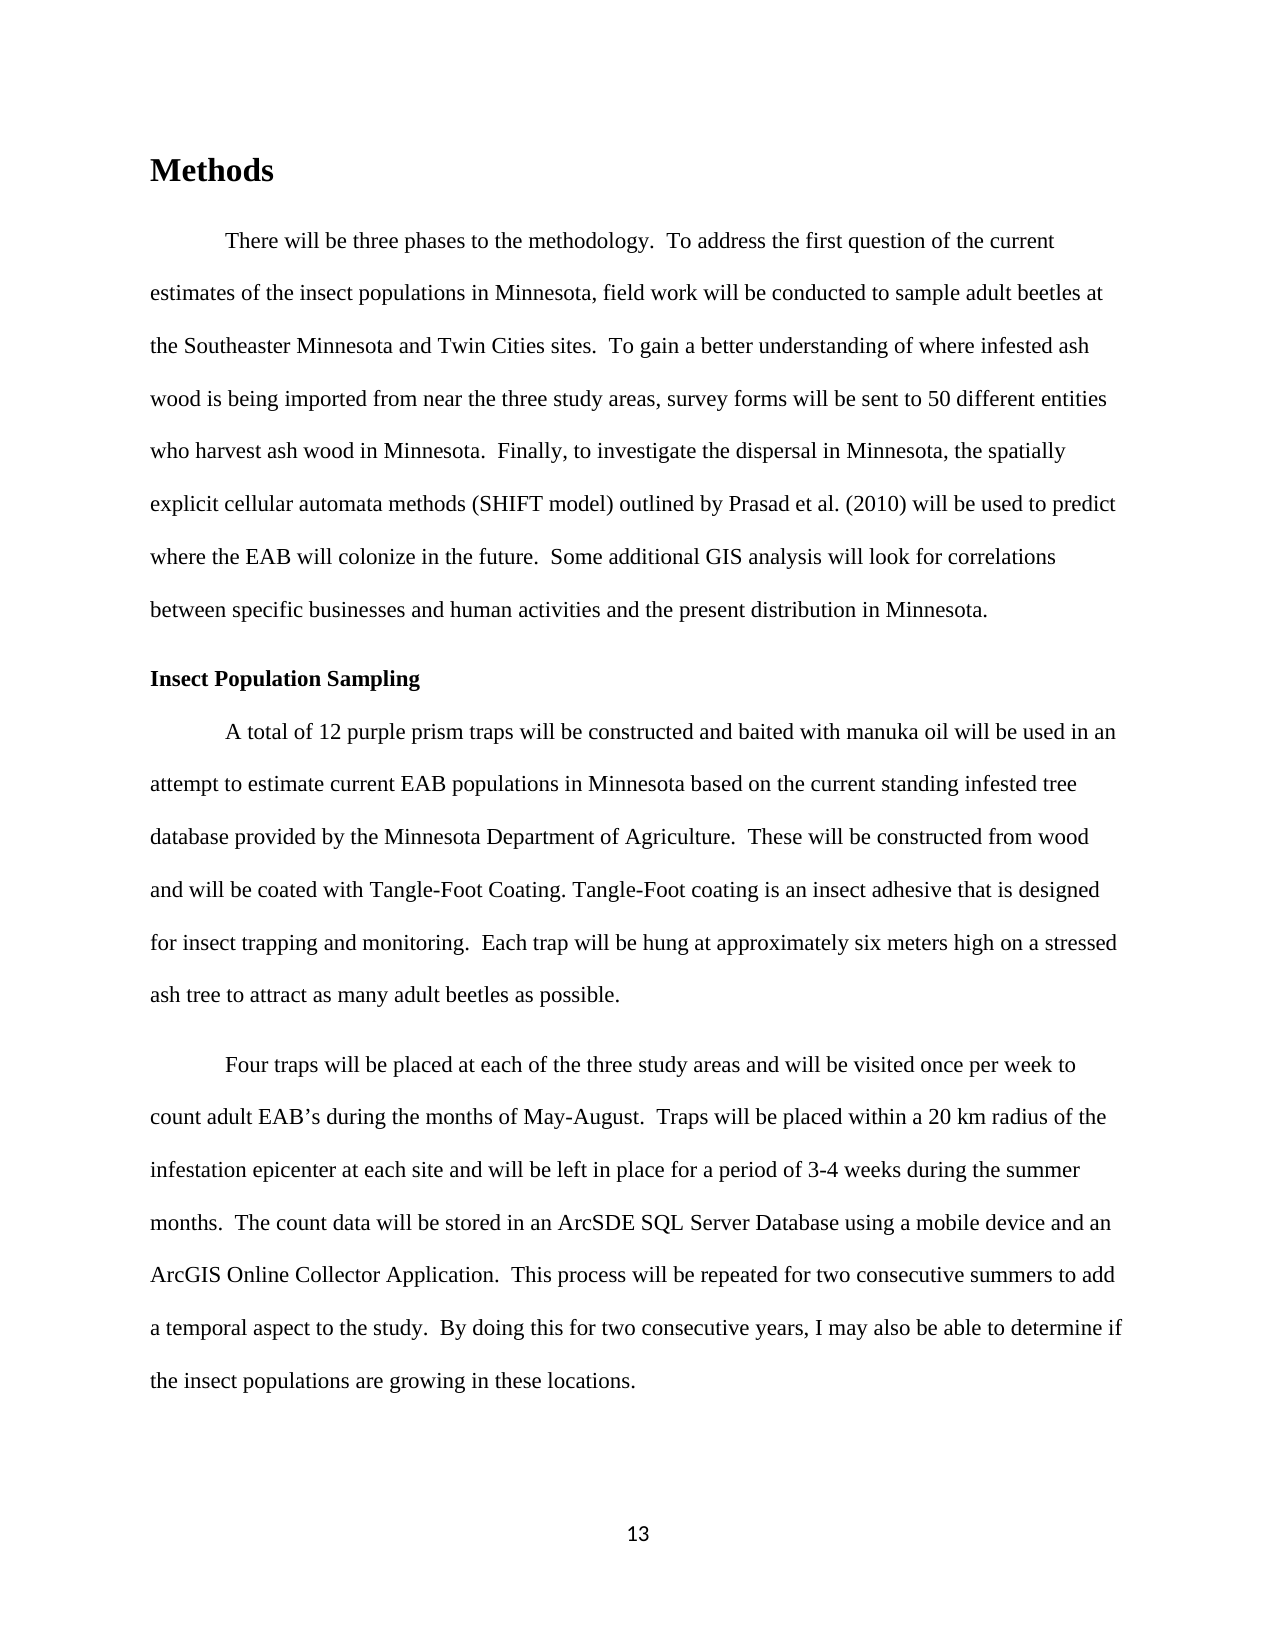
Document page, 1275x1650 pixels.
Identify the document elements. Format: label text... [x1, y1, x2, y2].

subtitle Insect Population Sampling [150, 665, 1125, 691]
subtitle Methods [150, 150, 1125, 188]
text A total of 12 purple prism traps will be constructed and baited with manuka oil will be used in an attempt to estimate current EAB populations in Minnesota based on the current standing infested tree database provided by the Minnesota Department of Agriculture. These will be constructed from wood and will be coated with Tangle-Foot Coating. Tangle-Foot coating is an insect adhesive that is designed for insect trapping and monitoring. Each trap will be hung at approximately six meters high on a stressed ash tree to attract as many adult beetles as possible. [150, 718, 1125, 1008]
text Four traps will be placed at each of the three study areas and will be visited once per week to count adult EAB’s during the months of May-August. Traps will be placed within a 20 km radius of the infestation epicenter at each site and will be left in place for a period of 3-4 weeks during the summer months. The count data will be stored in an ArcSDE SQL Server Database using a mobile device and an ArcGIS Online Collector Application. This process will be repeated for two consecutive summers to add a temporal aspect to the study. By doing this for two consecutive years, I may also be able to determine if the insect populations are growing in these locations. [150, 1051, 1125, 1393]
text There will be three phases to the methodology. To address the first question of the current estimates of the insect populations in Minnesota, field work will be conducted to sample adult beetles at the Southeaster Minnesota and Twin Cities sites. To gain a better understanding of where infested ash wood is being imported from near the three study areas, survey forms will be sent to 50 different entities who harvest ash wood in Minnesota. Finally, to investigate the dispersal in Minnesota, the spatially explicit cellular automata methods (SHIFT model) outlined by Prasad et al. (2010) will be used to predict where the EAB will colonize in the future. Some additional GIS analysis will look for correlations between specific businesses and human activities and the present distribution in Minnesota. [150, 227, 1125, 622]
